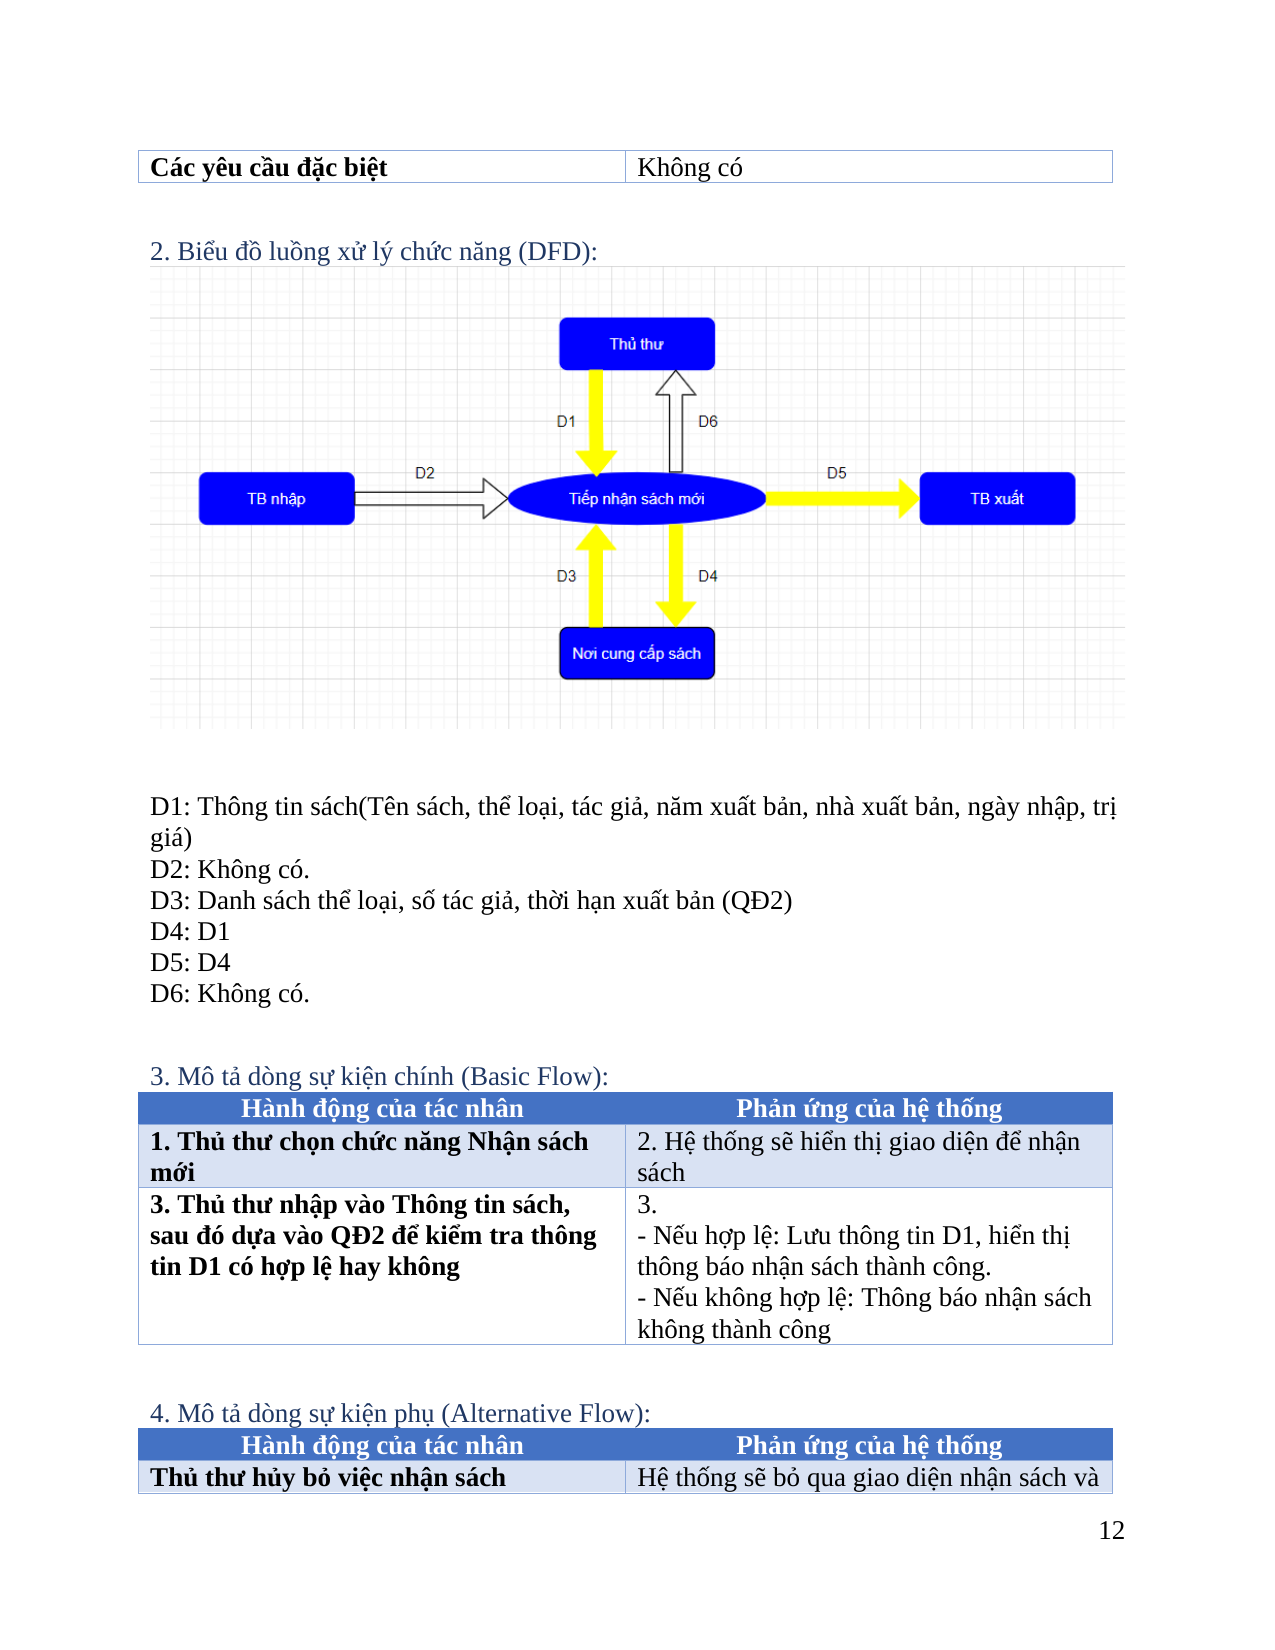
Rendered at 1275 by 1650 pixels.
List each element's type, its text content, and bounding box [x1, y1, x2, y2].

subtitle 2. Biểu đồ luồng xử lý chức năng (DFD): [150, 235, 1125, 266]
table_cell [626, 1461, 1112, 1492]
table_header Hành động của tác nhân [139, 1429, 625, 1460]
table_cell Các yêu cầu đặc biệt [139, 151, 625, 182]
text D4: D1 [150, 915, 1125, 946]
picture [150, 266, 1125, 729]
subtitle 4. Mô tả dòng sự kiện phụ (Alternative Flow): [150, 1397, 1125, 1428]
text D5: D4 [150, 946, 1125, 977]
table_cell 2. Hệ thống sẽ hiển thị giao diện để nhận sách [626, 1125, 1112, 1187]
text D2: Không có. [150, 853, 1125, 884]
table_cell 1. Thủ thư chọn chức năng Nhận sách mới [139, 1125, 625, 1187]
subtitle 3. Mô tả dòng sự kiện chính (Basic Flow): [150, 1060, 1125, 1092]
table_cell Không có [626, 151, 1112, 182]
text D6: Không có. [150, 977, 1125, 1008]
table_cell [139, 1461, 625, 1492]
table_header Hành động của tác nhân [139, 1093, 625, 1124]
table_header Phản ứng của hệ thống [626, 1429, 1112, 1460]
table_cell 3. Thủ thư nhập vào Thông tin sách, sau đó dựa vào QĐ2 để kiểm tra thông tin D1 có hợp lệ hay không [139, 1188, 625, 1344]
table_header Phản ứng của hệ thống [626, 1093, 1112, 1124]
text D1: Thông tin sách(Tên sách, thể loại, tác giả, năm xuất bản, nhà xuất bản, ngày nhập, trị giá) [150, 790, 1125, 853]
text D3: Danh sách thể loại, số tác giả, thời hạn xuất bản (QĐ2) [150, 884, 1125, 915]
table_cell 3. - Nếu hợp lệ: Lưu thông tin D1, hiển thị thông báo nhận sách thành công. - Nếu không hợp lệ: Thông báo nhận sách không thành công [626, 1188, 1112, 1344]
